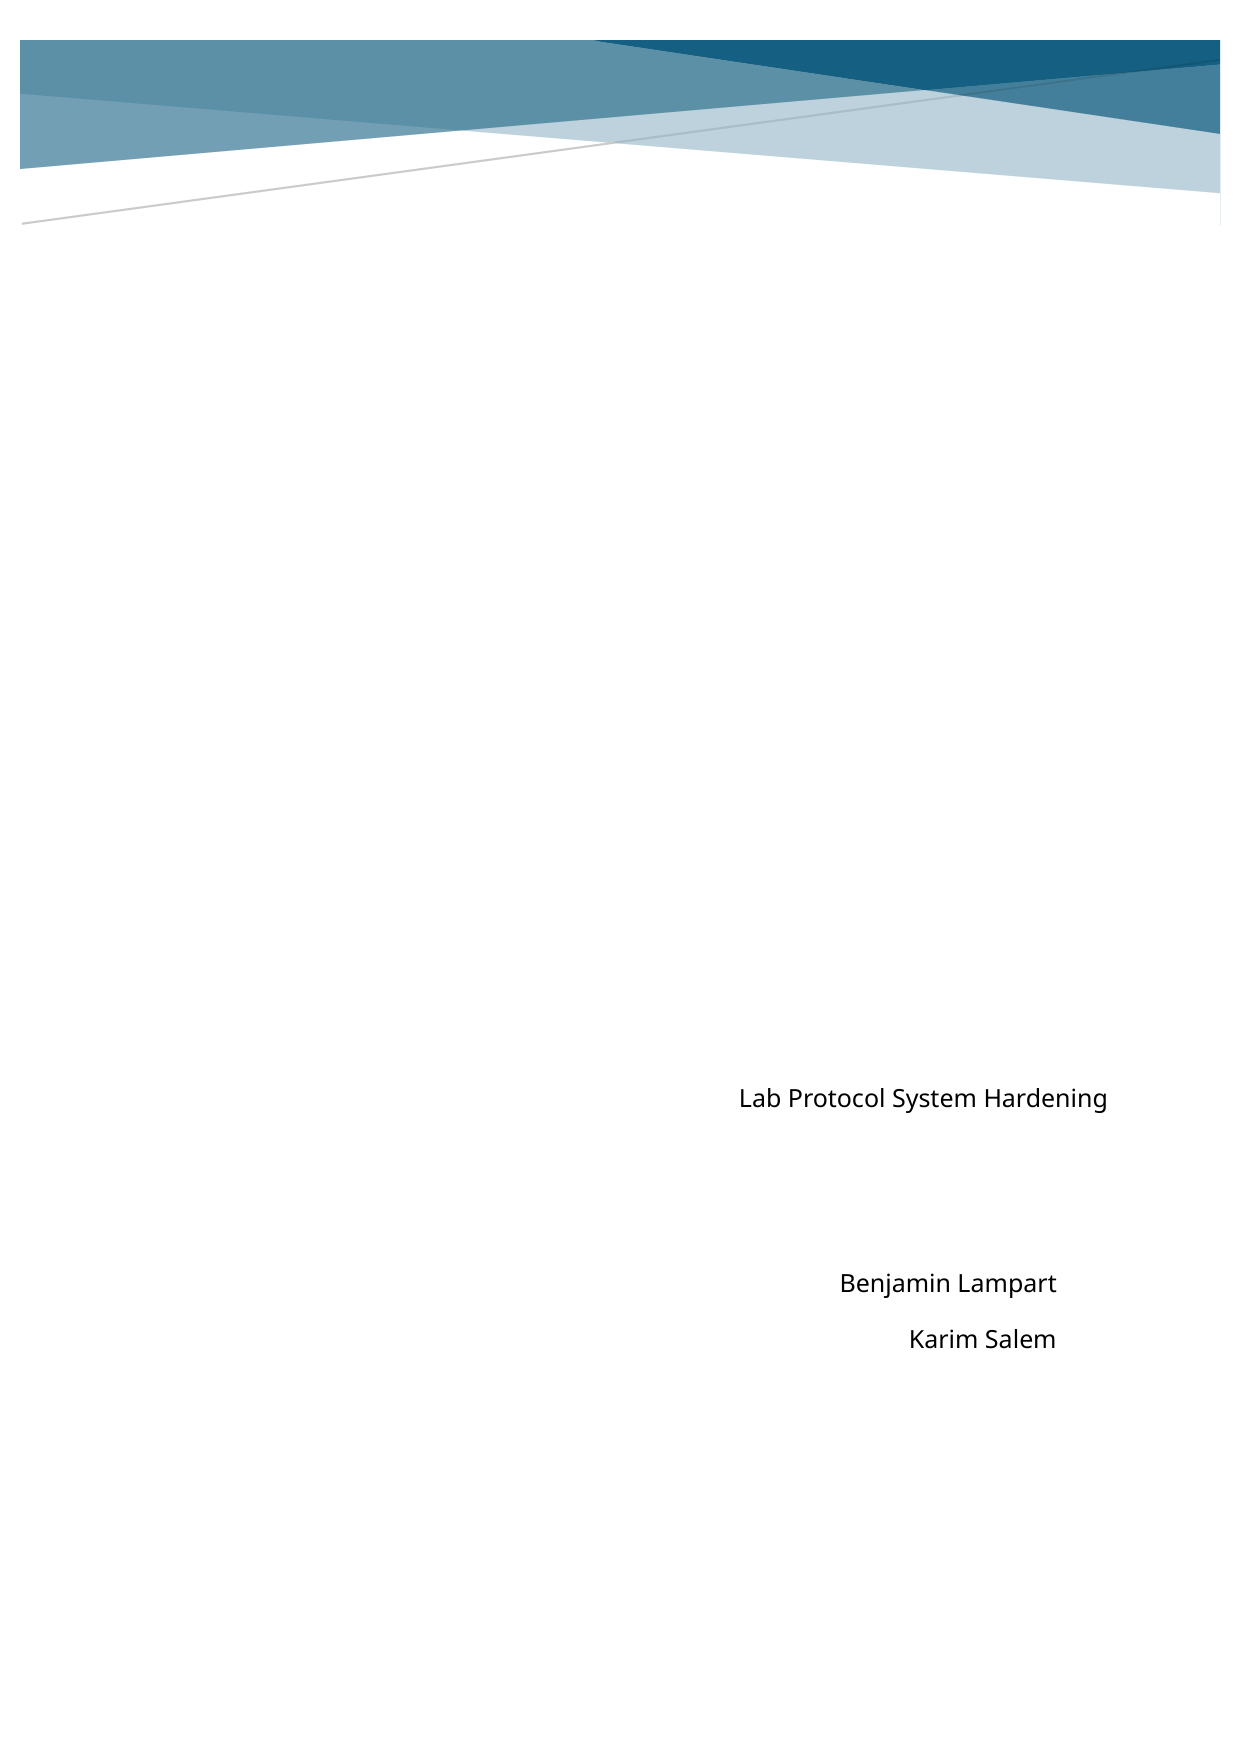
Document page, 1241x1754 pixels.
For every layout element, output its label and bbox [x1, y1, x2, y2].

picture [20, 40, 1221, 240]
